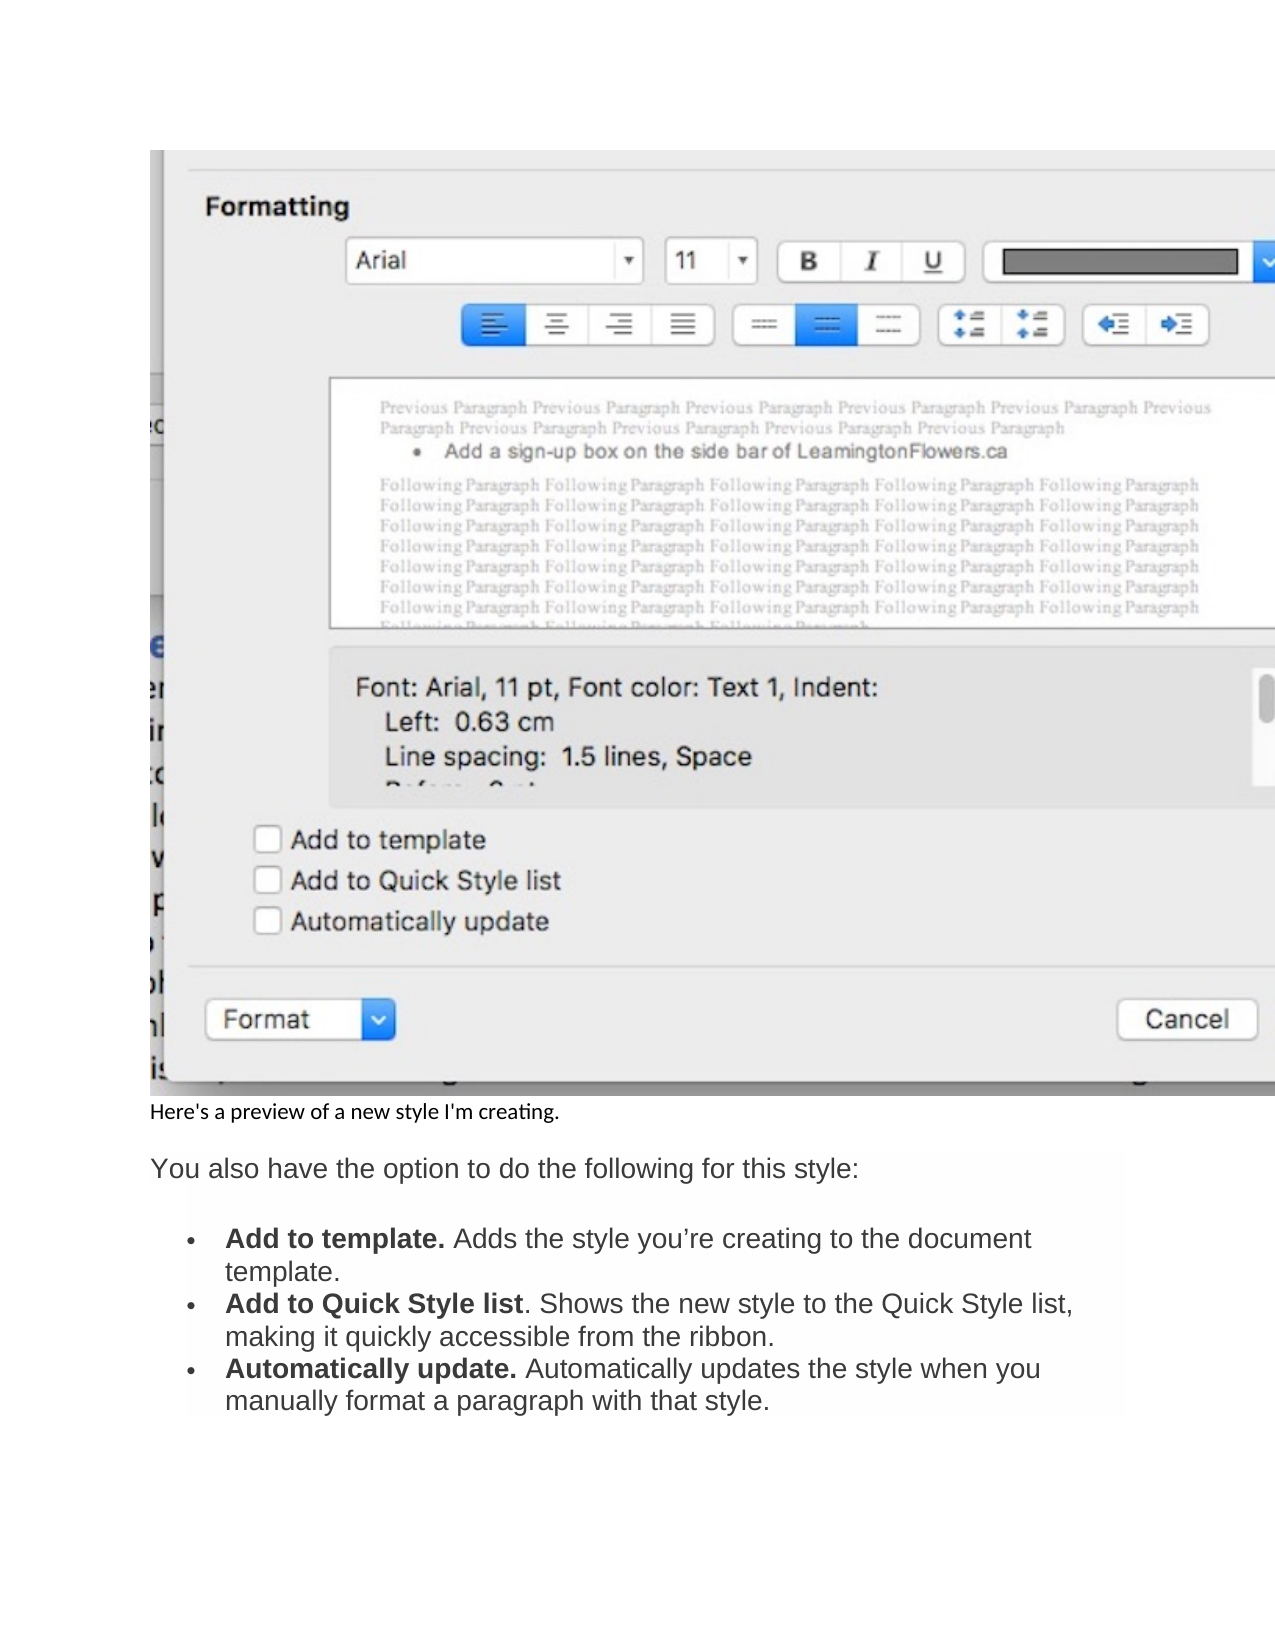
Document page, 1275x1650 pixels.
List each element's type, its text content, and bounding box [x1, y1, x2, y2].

text Here's a preview of a new style I'm creating. [150, 1096, 1125, 1125]
text You also have the option to do the following for this style: [150, 1152, 1125, 1185]
list Add to template. Adds the style you’re creating to the document template. [187, 1222, 1125, 1287]
list Add to Quick Style list. Shows the new style to the Quick Style list, making it quickly accessible from the ribbon. [187, 1287, 1125, 1352]
list Automatically update. Automatically updates the style when you manually format a paragraph with that style. [187, 1352, 1125, 1417]
picture [150, 150, 1275, 1096]
